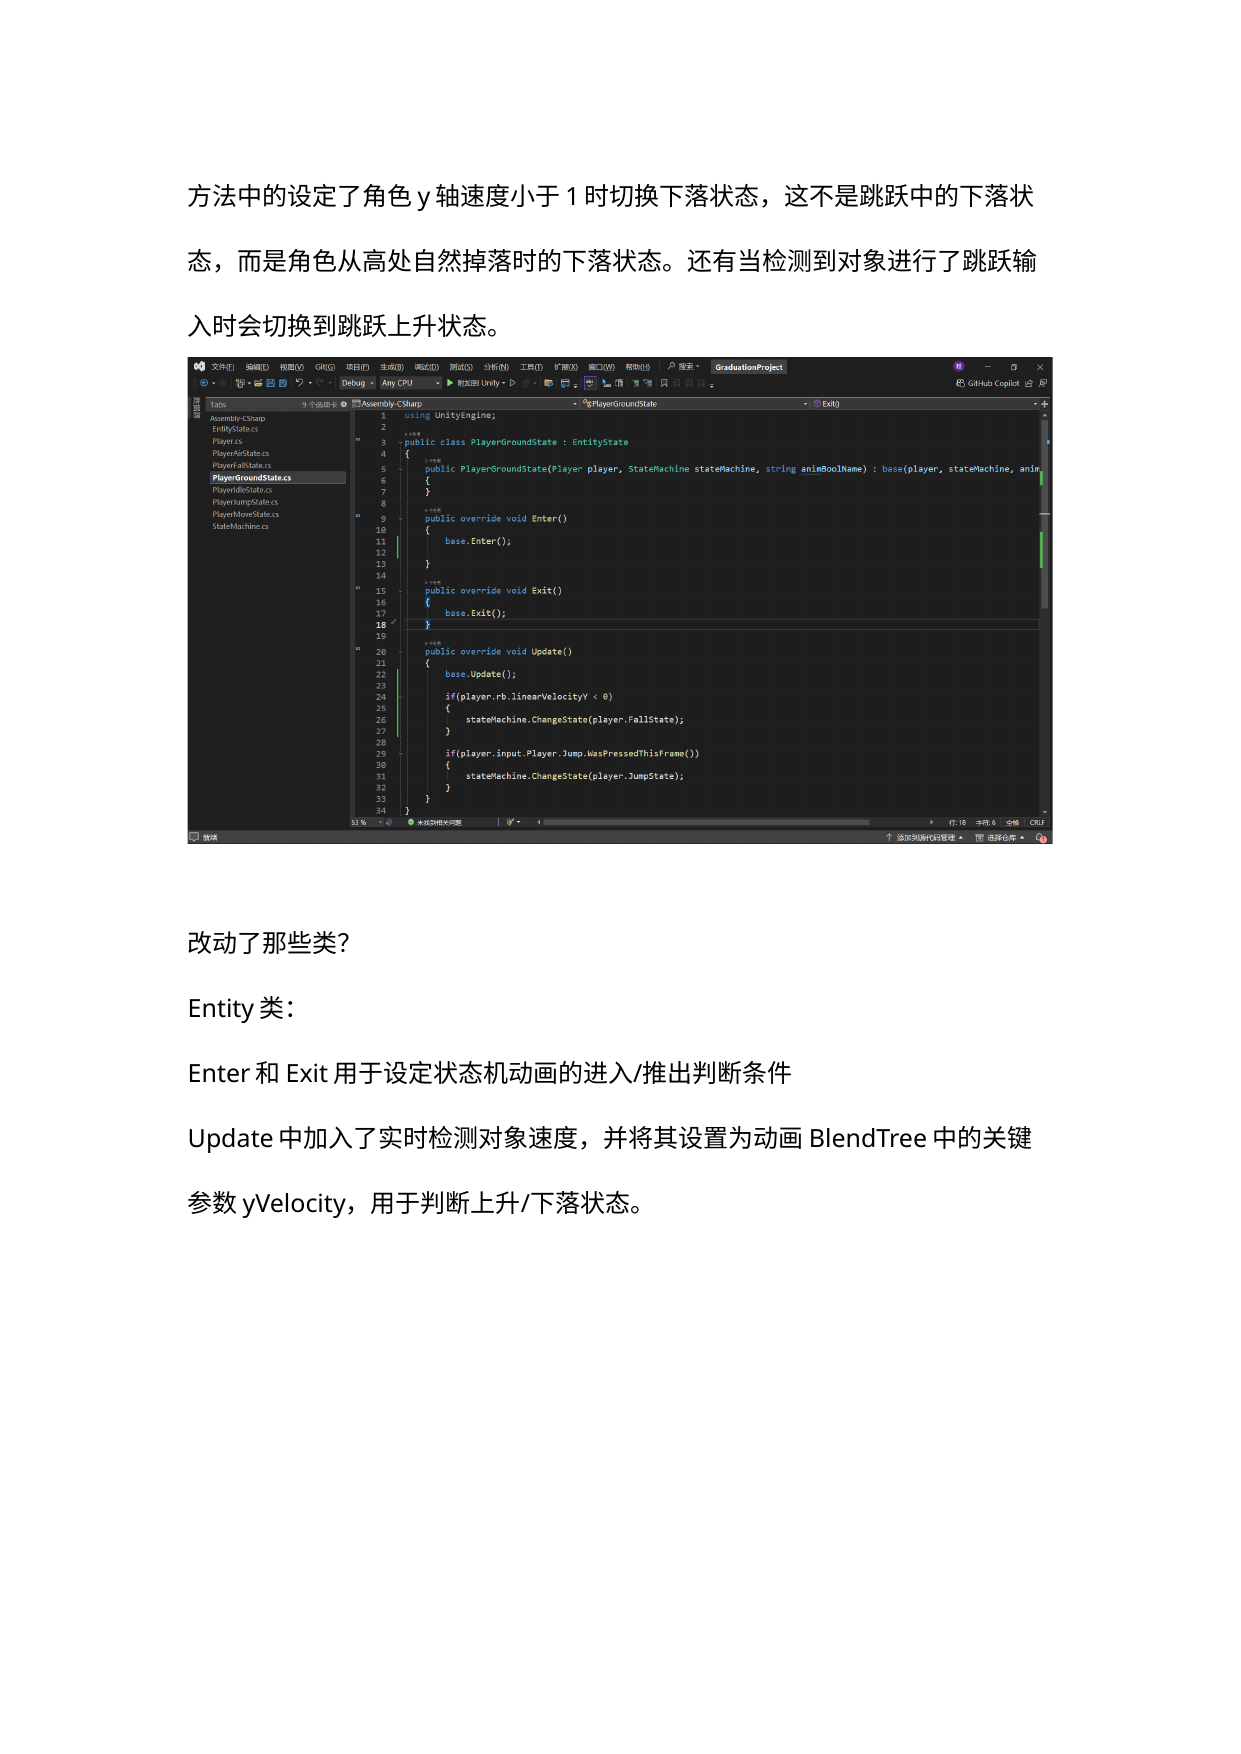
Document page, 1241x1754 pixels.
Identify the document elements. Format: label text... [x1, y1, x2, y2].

text Enter和Exit用于设定状态机动画的进入/推出判断条件 [187, 1039, 1053, 1104]
text Update中加入了实时检测对象速度，并将其设置为动画BlendTree中的关键参数yVelocity，用于判断上升/下落状态。 [187, 1104, 1053, 1234]
picture [187, 357, 1053, 844]
text 改动了那些类？ [187, 909, 1053, 974]
text Entity类： [187, 974, 1053, 1039]
text 方法中的设定了角色y轴速度小于1时切换下落状态，这不是跳跃中的下落状态，而是角色从高处自然掉落时的下落状态。还有当检测到对象进行了跳跃输入时会切换到跳跃上升状态。 [187, 162, 1053, 357]
